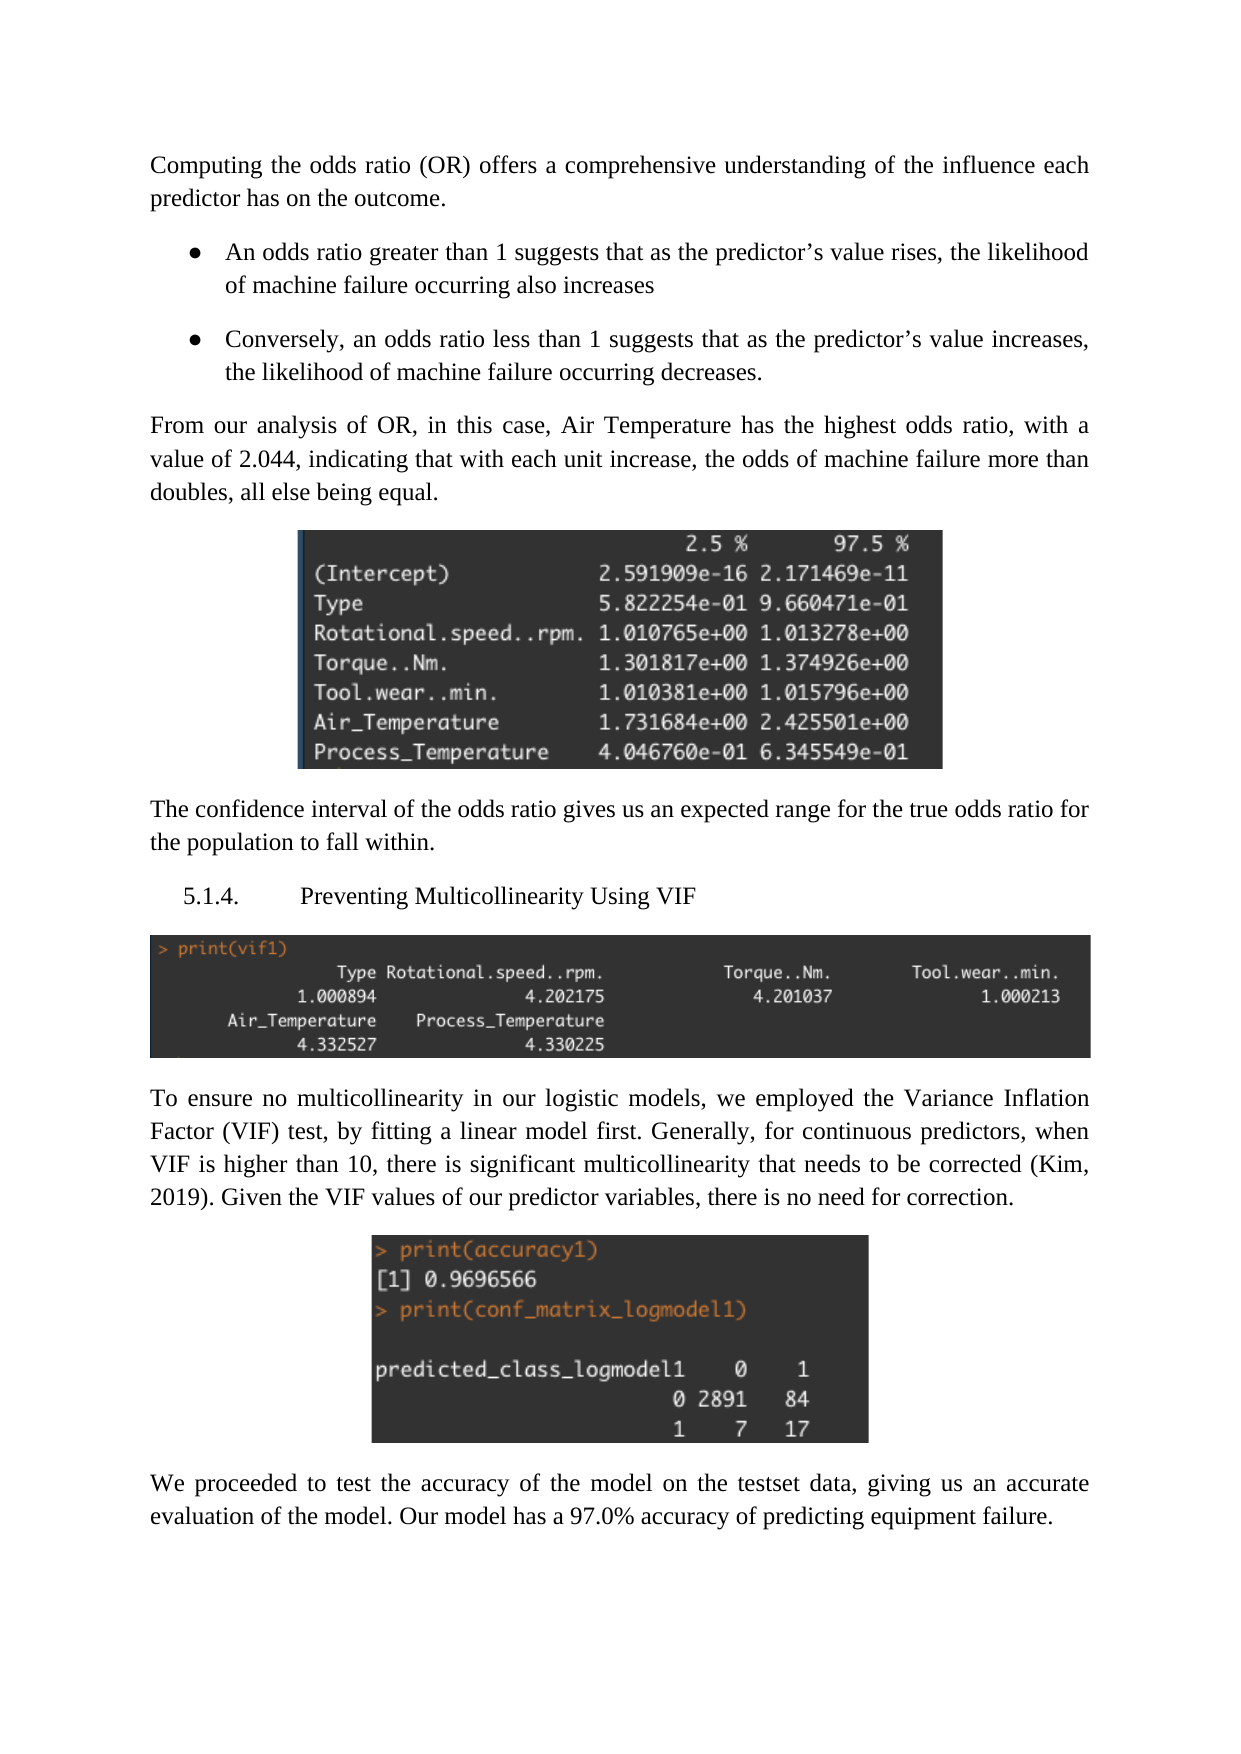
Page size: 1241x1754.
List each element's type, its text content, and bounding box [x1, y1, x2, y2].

list An odds ratio greater than 1 suggests that as the predictor’s value rises, the likelihood of machine failure occurring also increases [187, 237, 1090, 299]
text We proceeded to test the accuracy of the model on the testset data, giving us an accurate evaluation of the model. Our model has a 97.0% accuracy of predicting equipment failure. [150, 1468, 1090, 1530]
text From our analysis of OR, in this case, Air Temperature has the highest odds ratio, with a value of 2.044, indicating that with each unit increase, the odds of machine failure more than doubles, all else being equal. [150, 411, 1090, 505]
text The confidence interval of the odds ratio gives us an expected range for the true odds ratio for the population to fall within. [150, 794, 1090, 856]
picture [371, 1235, 869, 1443]
picture [297, 530, 943, 769]
picture [150, 935, 1091, 1058]
text To ensure no multicollinearity in our logistic models, we employed the Variance Inflation Factor (VIF) test, by fitting a linear model first. Generally, for continuous predictors, when VIF is higher than 10, there is significant multicollinearity that needs to be corrected (Kim, 2019). Given the VIF values of our predictor variables, there is no need for correction. [150, 1083, 1090, 1211]
text Computing the odds ratio (OR) offers a comprehensive understanding of the influence each predictor has on the outcome. [150, 150, 1090, 212]
list Conversely, an odds ratio less than 1 suggests that as the predictor’s value increases, the likelihood of machine failure occurring decreases. [187, 324, 1090, 386]
subtitle Preventing Multicollinearity Using VIF [225, 881, 1090, 910]
